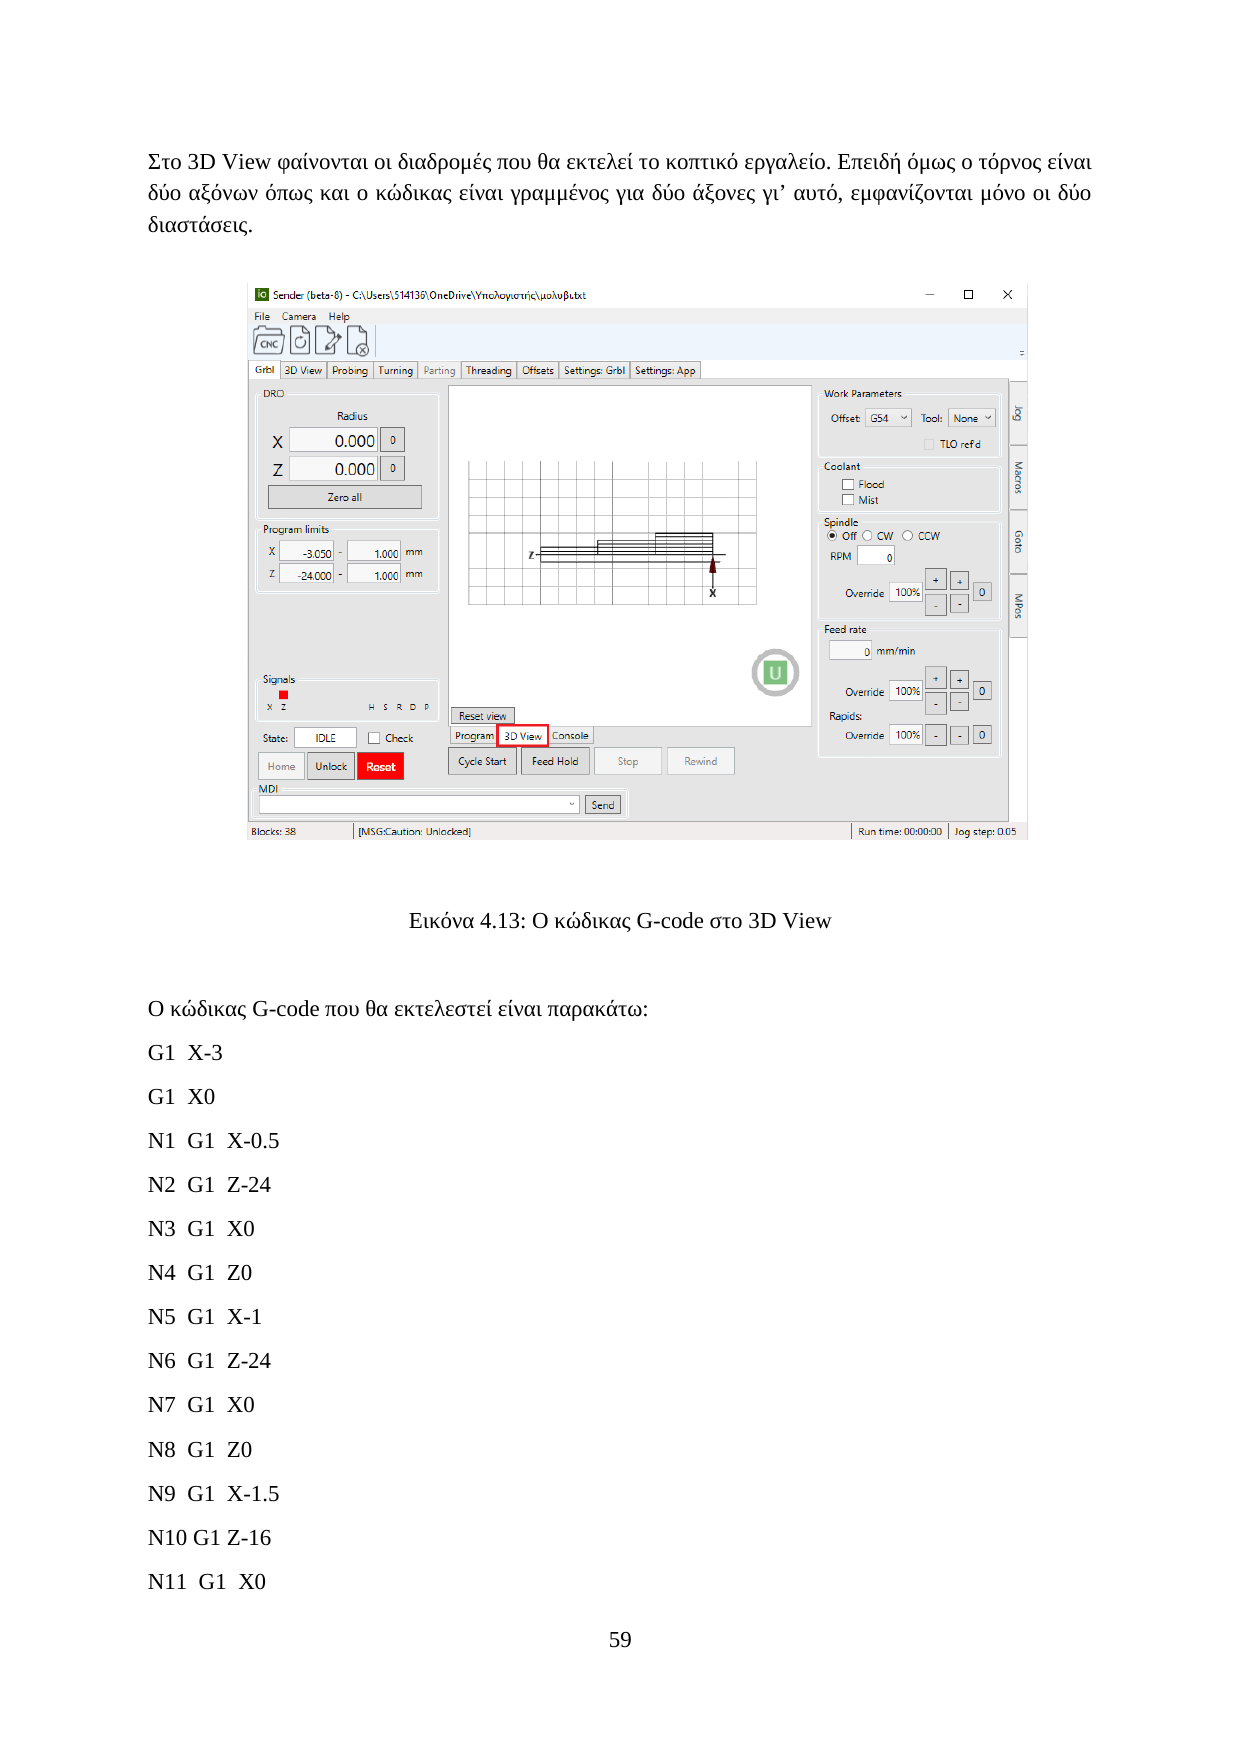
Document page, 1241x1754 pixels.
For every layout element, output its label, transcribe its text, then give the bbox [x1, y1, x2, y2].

text Ο κώδικας G-code που θα εκτελεστεί είναι παρακάτω: [148, 995, 1092, 1021]
text G1 X-3 [148, 1039, 1092, 1065]
text N7 G1 X0 [148, 1392, 1092, 1418]
text N2 G1 Z-24 [148, 1171, 1092, 1198]
text N5 G1 X-1 [148, 1303, 1092, 1330]
text N10 G1 Z-16 [148, 1524, 1092, 1550]
text N6 G1 Z-24 [148, 1347, 1092, 1374]
text Στο 3D View φαίνονται οι διαδρομές που θα εκτελεί το κοπτικό εργαλείο. Επειδή όμως ο τόρνος είναι δύο αξόνων όπως και ο κώδικας είναι γραμμένος για δύο άξονες γι’ αυτό, εμφανίζονται μόνο οι δύο διαστάσεις. [148, 148, 1092, 237]
text N9 G1 X-1.5 [148, 1480, 1092, 1506]
text N11 G1 X0 [148, 1568, 1092, 1594]
picture [247, 283, 1028, 840]
text N4 G1 Z0 [148, 1259, 1092, 1286]
text Εικόνα 4.13: Ο κώδικας G-code στο 3D View [148, 907, 1092, 933]
text N8 G1 Z0 [148, 1436, 1092, 1462]
text N3 G1 X0 [148, 1215, 1092, 1242]
text G1 X0 [148, 1083, 1092, 1109]
text N1 G1 X-0.5 [148, 1127, 1092, 1153]
